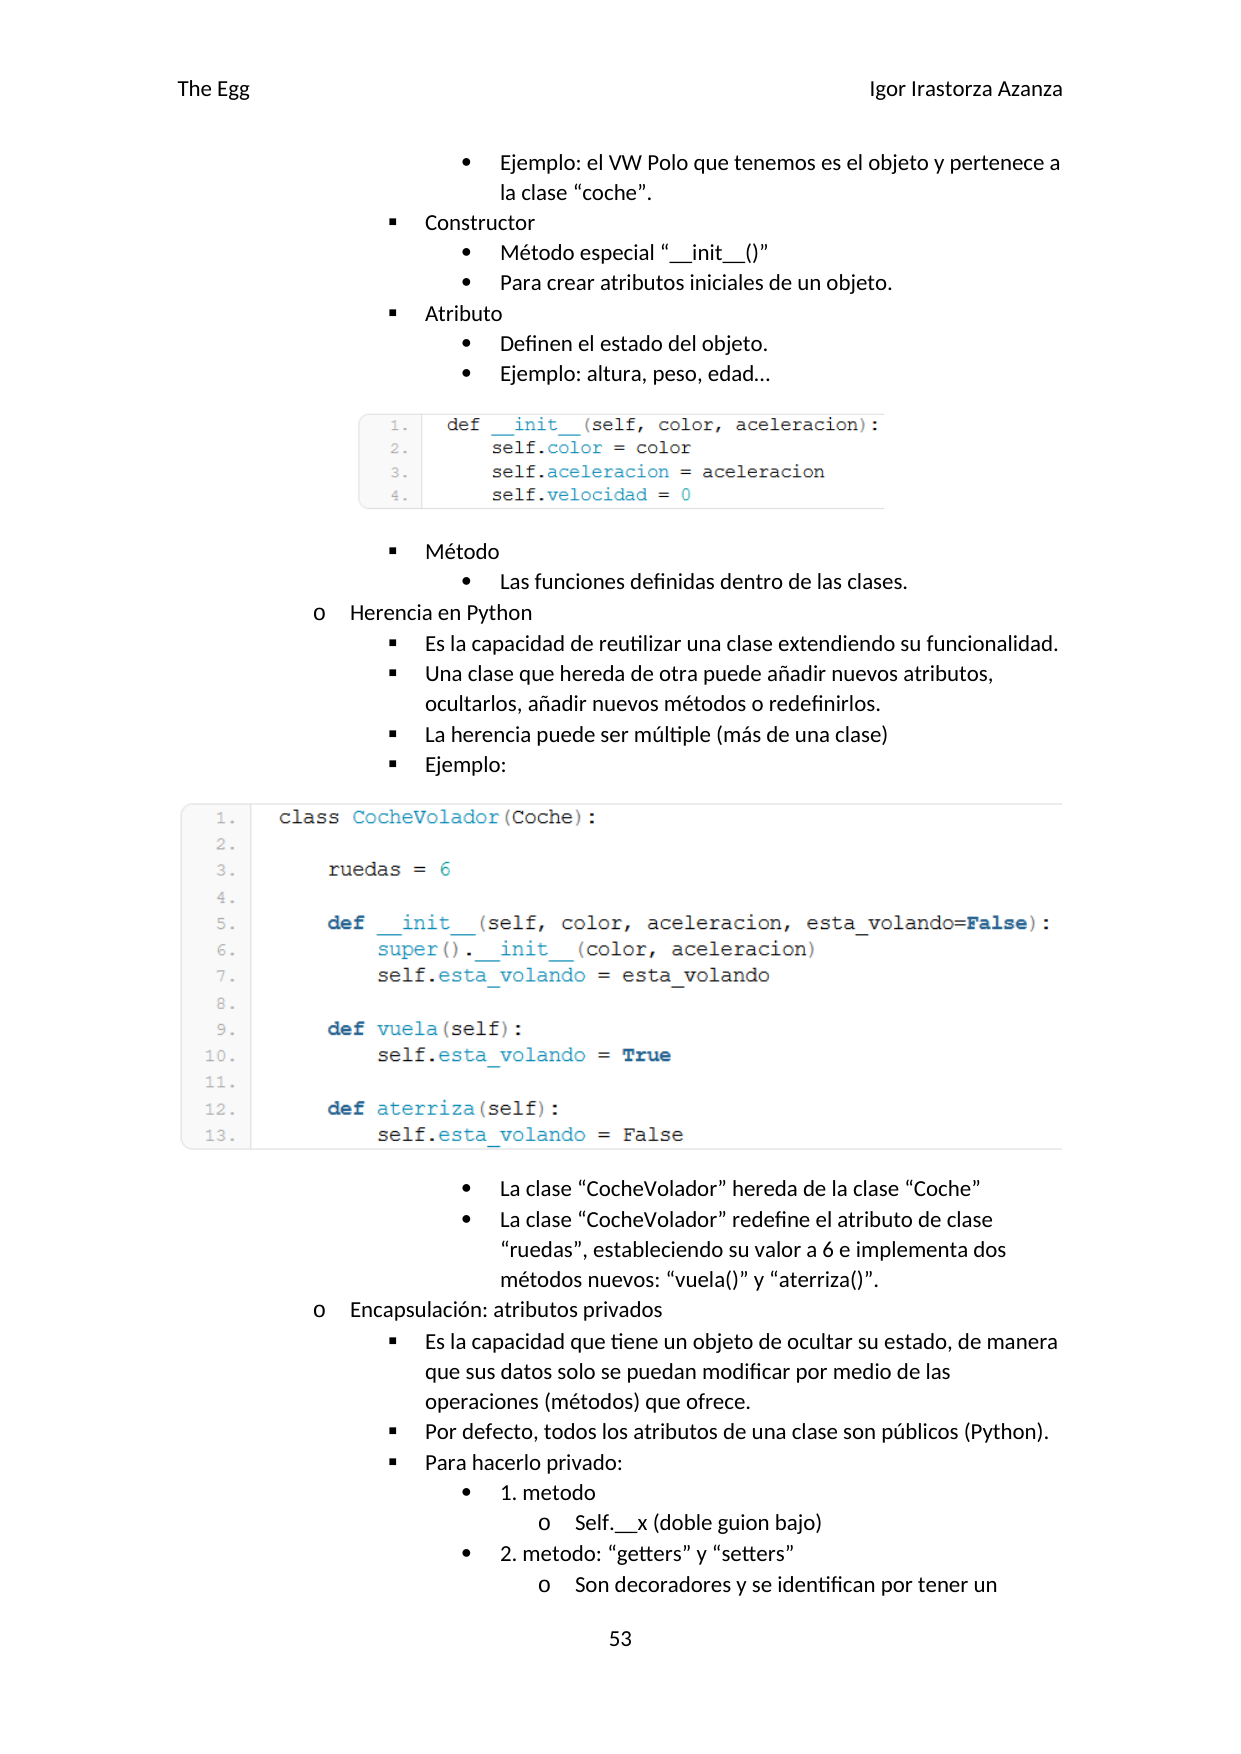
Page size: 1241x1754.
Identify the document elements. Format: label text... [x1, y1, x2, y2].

list Atributo [387, 299, 1063, 327]
list La clase “CocheVolador” redefine el atributo de clase “ruedas”, estableciendo su valor a 6 e implementa dos métodos nuevos: “vuela()” y “aterriza()”. [462, 1205, 1063, 1293]
list Por defecto, todos los atributos de una clase son públicos (Python). [387, 1417, 1063, 1445]
list Es la capacidad de reutilizar una clase extendiendo su funcionalidad. [387, 629, 1063, 657]
list Ejemplo: el VW Polo que tenemos es el objeto y pertenece a la clase “coche”. [462, 148, 1063, 206]
list 2. metodo: “getters” y “setters” [462, 1539, 1063, 1567]
list La herencia puede ser múltiple (más de una clase) [387, 720, 1063, 748]
list Las funciones definidas dentro de las clases. [462, 567, 1063, 596]
list 1. metodo [462, 1478, 1063, 1506]
picture [355, 406, 885, 519]
picture [177, 796, 1063, 1156]
list Método [387, 537, 1063, 565]
list Método especial “__init__()” [462, 238, 1063, 266]
list Ejemplo: altura, peso, edad… [462, 359, 1063, 387]
list Para hacerlo privado: [387, 1448, 1063, 1476]
list Es la capacidad que tiene un objeto de ocultar su estado, de manera que sus datos solo se puedan modificar por medio de las operaciones (métodos) que ofrece. [387, 1327, 1063, 1415]
list La clase “CocheVolador” hereda de la clase “Coche” [462, 1174, 1063, 1202]
list Encapsulación: atributos privados [312, 1295, 1063, 1324]
list Herencia en Python [312, 598, 1063, 627]
list Ejemplo: [387, 750, 1063, 778]
list Self.__x (doble guion bajo) [537, 1508, 1063, 1537]
list Constructor [387, 208, 1063, 236]
list Son decoradores y se identifican por tener un [537, 1570, 1063, 1599]
list Definen el estado del objeto. [462, 329, 1063, 357]
list Una clase que hereda de otra puede añadir nuevos atributos, ocultarlos, añadir nuevos métodos o redefinirlos. [387, 659, 1063, 718]
list Para crear atributos iniciales de un objeto. [462, 268, 1063, 296]
